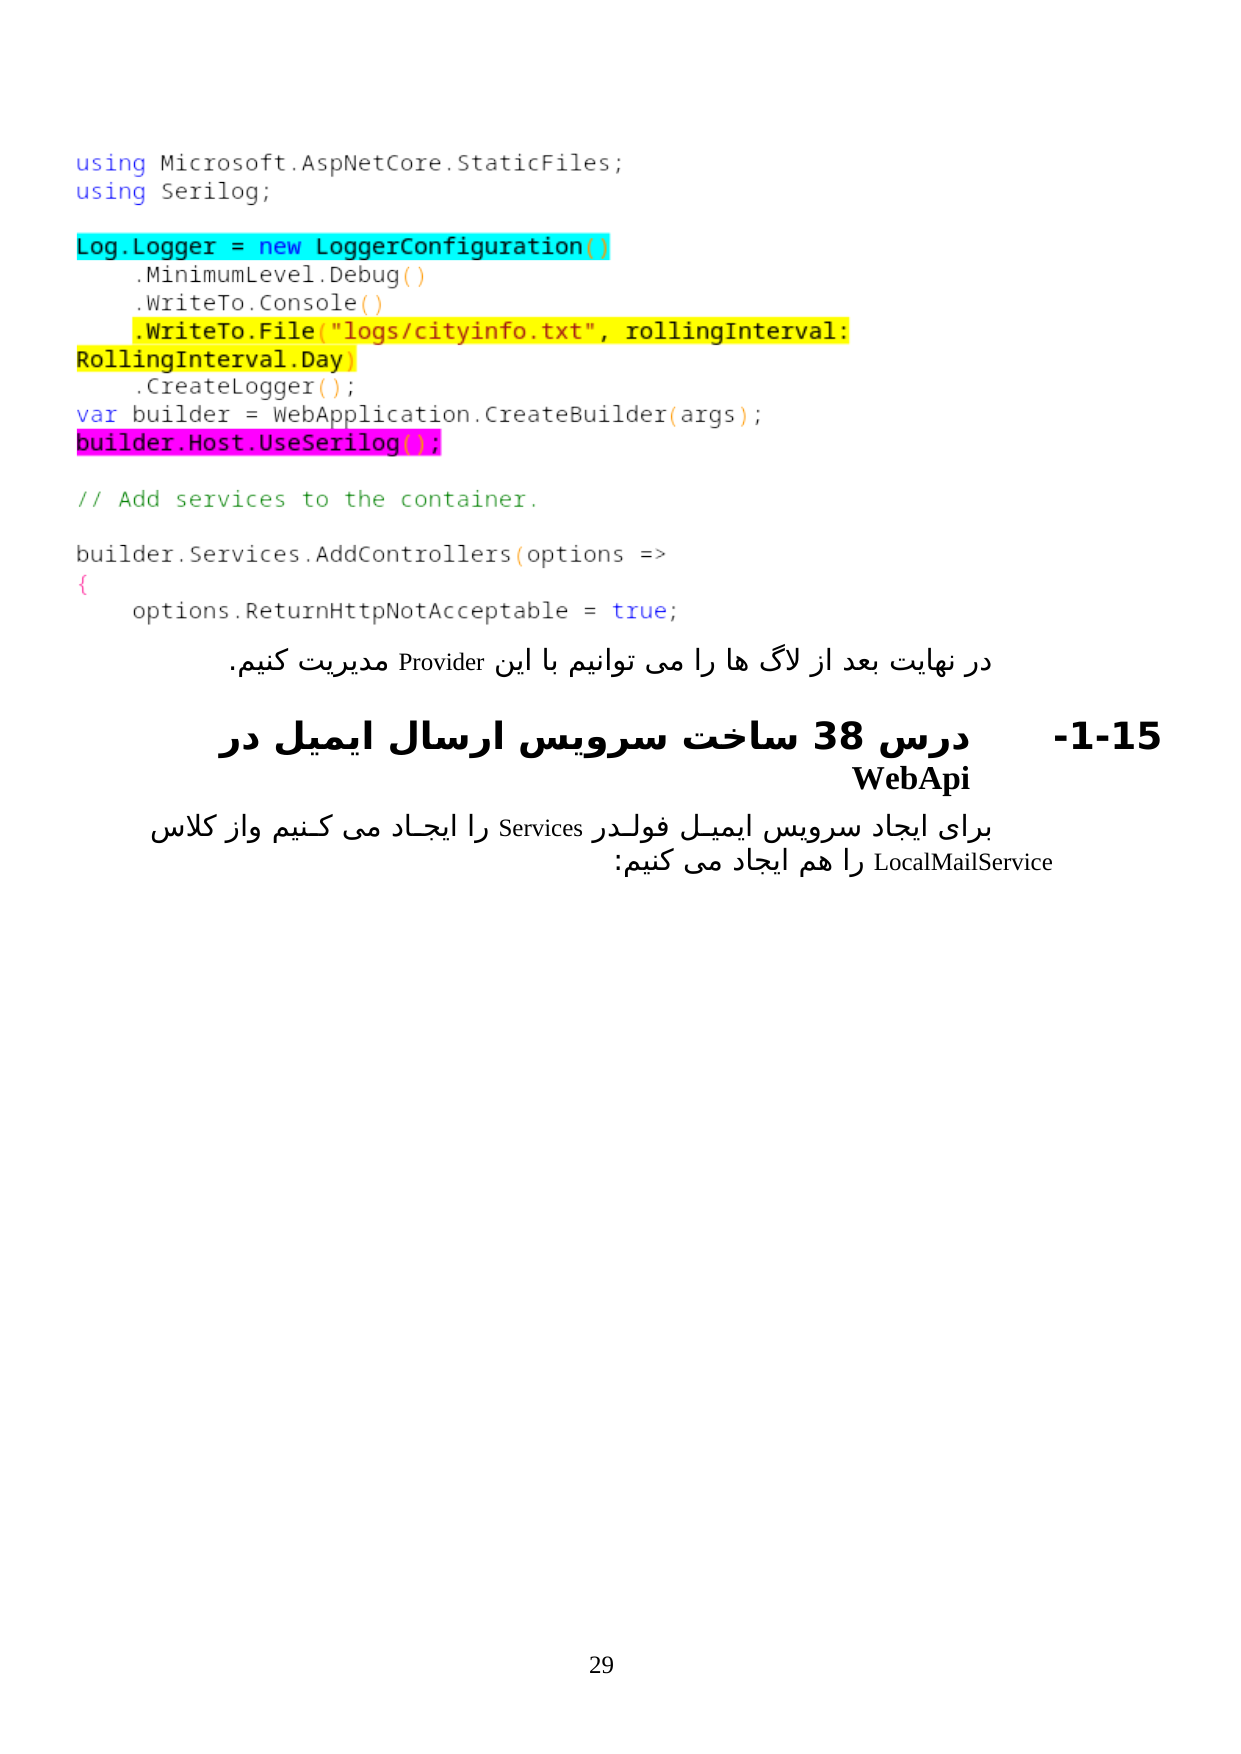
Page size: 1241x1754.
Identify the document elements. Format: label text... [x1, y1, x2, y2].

text درس 38 ساخت سرویس ارسال ایمیل در WebApi [150, 714, 1053, 796]
text برای ایجاد سرویس ایمیل فولدر Services را ایجاد می کنیم واز کلاس LocalMailService را هم ایجاد می کنیم: [150, 809, 1053, 877]
text در نهایت بعد از لاگ ها را می توانیم با این Provider مدیریت کنیم. [150, 643, 1053, 677]
